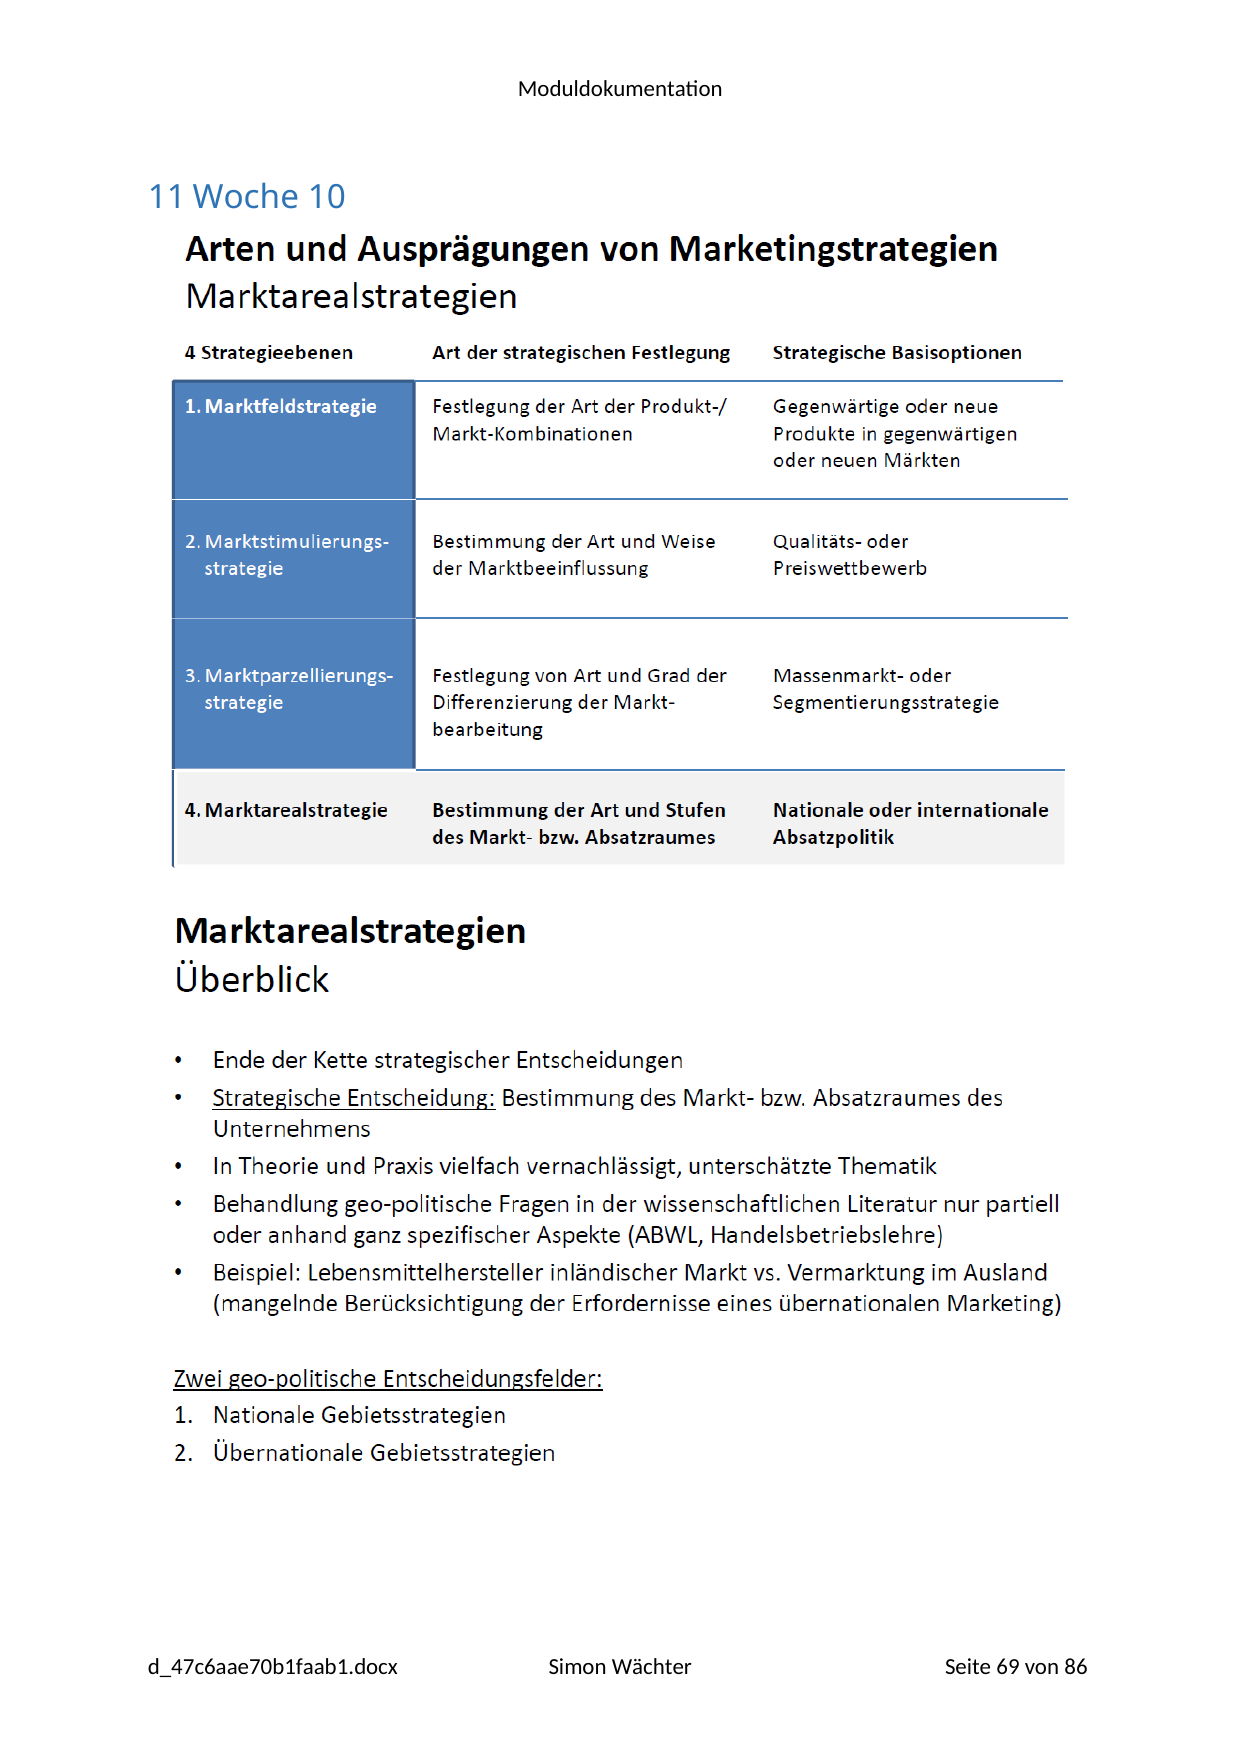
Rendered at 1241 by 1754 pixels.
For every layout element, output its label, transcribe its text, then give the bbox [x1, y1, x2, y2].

subtitle Woche 10 [148, 173, 1093, 218]
picture [147, 909, 1093, 1481]
picture [147, 221, 1093, 891]
